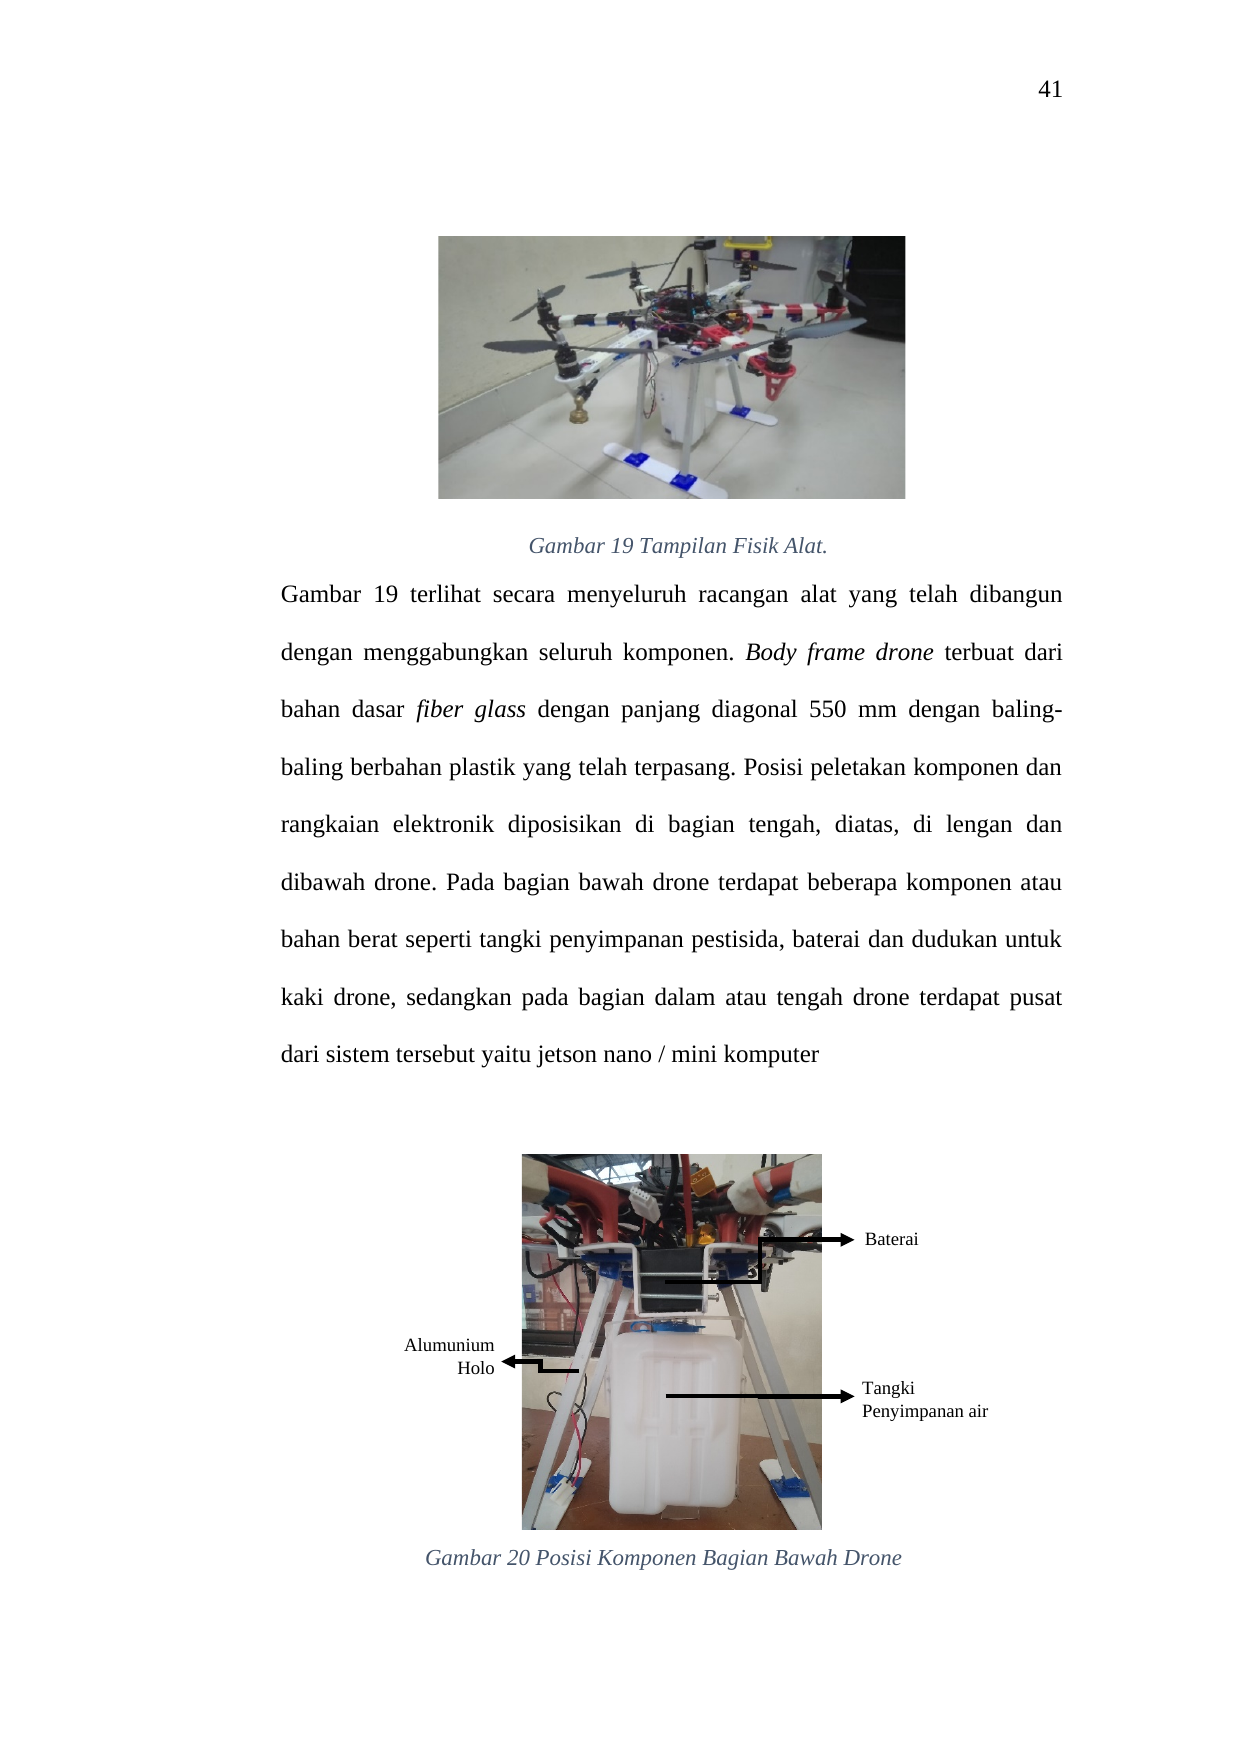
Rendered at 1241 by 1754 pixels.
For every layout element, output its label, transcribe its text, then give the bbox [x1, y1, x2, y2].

list Gambar 19 terlihat secara menyeluruh racangan alat yang telah dibangun dengan menggabungkan seluruh komponen. Body frame drone terbuat dari bahan dasar fiber glass dengan panjang diagonal 550 mm dengan baling-baling berbahan plastik yang telah terpasang. Posisi peletakan komponen dan rangkaian elektronik diposisikan di bagian tengah, diatas, di lengan dan dibawah drone. Pada bagian bawah drone terdapat beberapa komponen atau bahan berat seperti tangki penyimpanan pestisida, baterai dan dudukan untuk kaki drone, sedangkan pada bagian dalam atau tengah drone terdapat pusat dari sistem tersebut yaitu jetson nano / mini komputer [281, 579, 1063, 1068]
picture [521, 1154, 822, 1530]
picture [438, 236, 906, 499]
